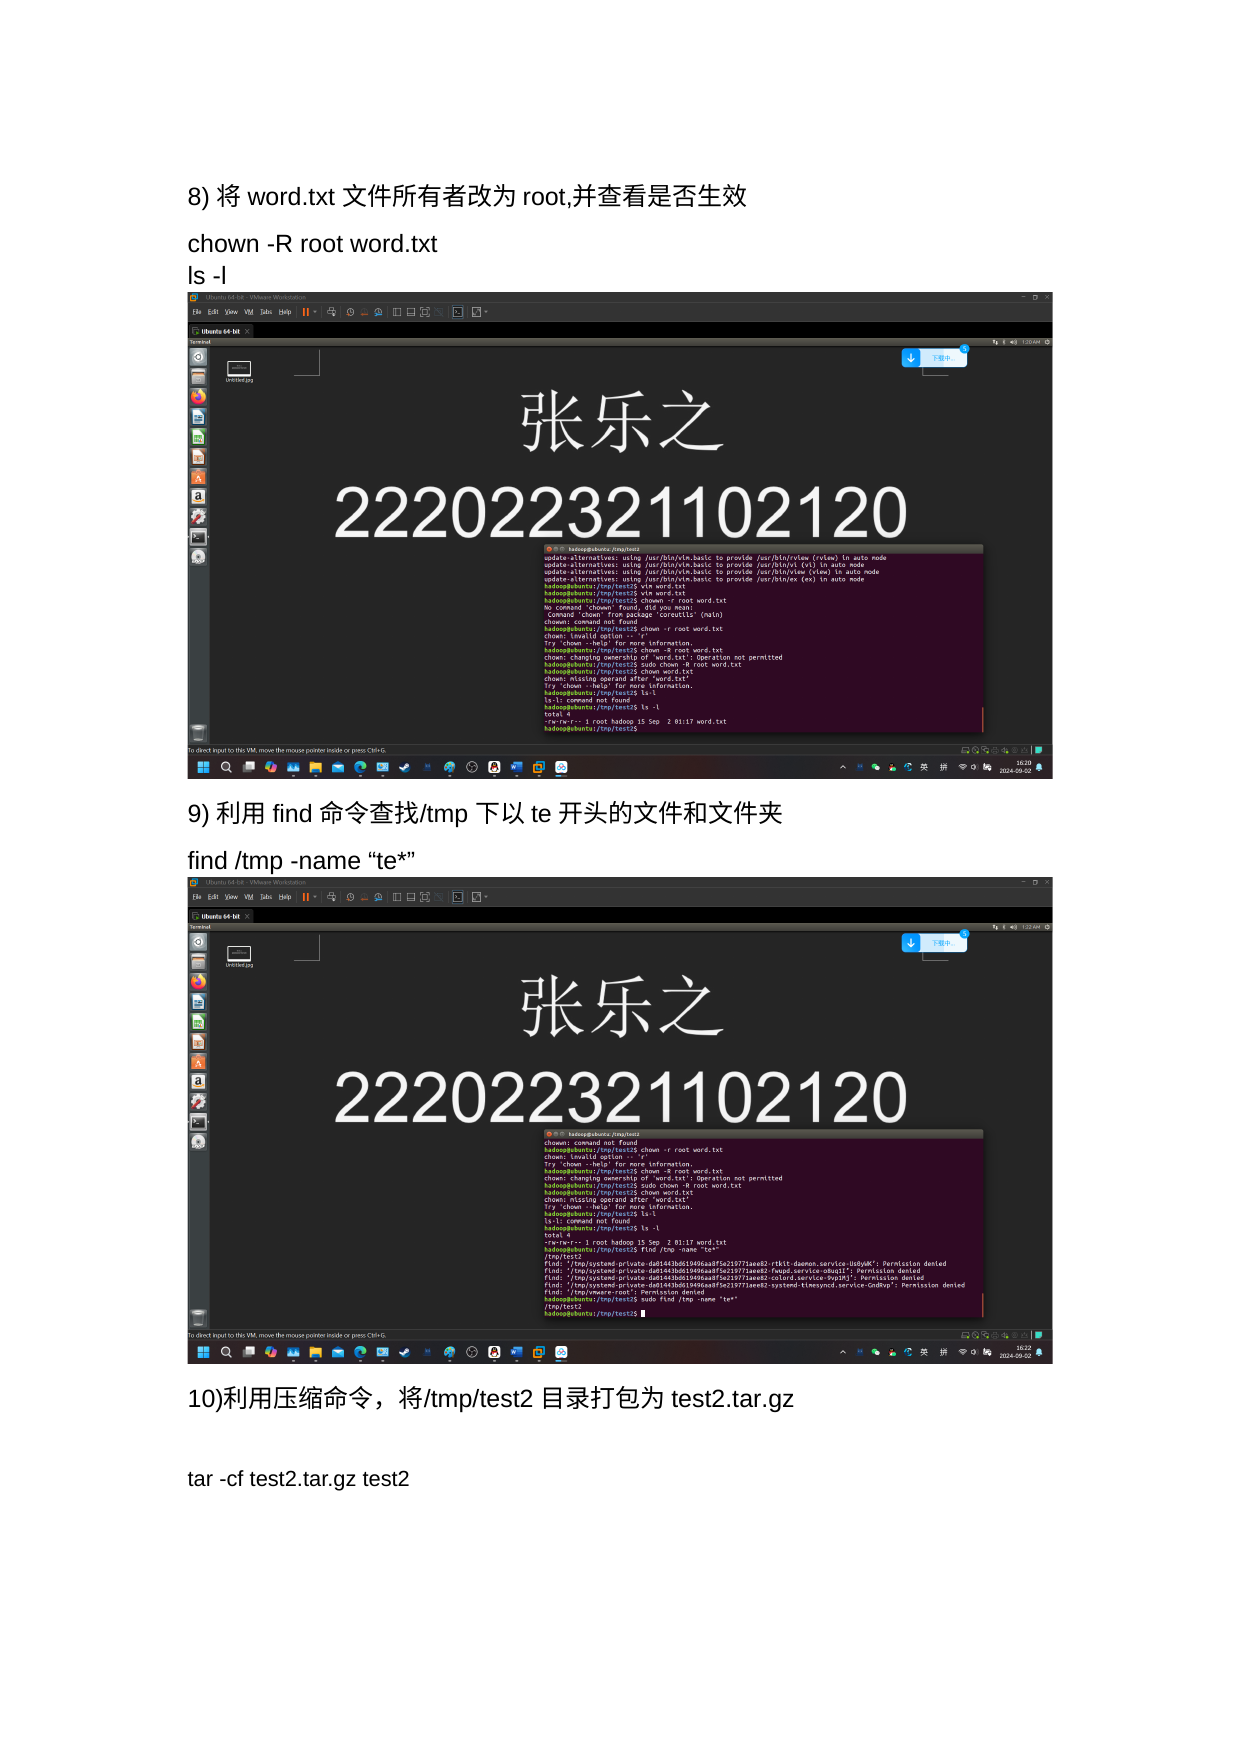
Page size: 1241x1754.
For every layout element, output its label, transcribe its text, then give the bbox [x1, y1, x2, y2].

text chown -R root word.txt [187, 227, 1053, 259]
text tar -cf test2.tar.gz test2 [187, 1462, 1053, 1494]
text find /tmp -name “te*” [187, 844, 1053, 877]
text 10)利用压缩命令，将/tmp/test2 目录打包为 test2.tar.gz [187, 1364, 1053, 1429]
text 8) 将 word.txt 文件所有者改为 root,并查看是否生效 [187, 162, 1053, 227]
text ls -l [187, 259, 1053, 292]
picture [187, 292, 1053, 779]
picture [187, 877, 1053, 1364]
text 9) 利用 find 命令查找/tmp 下以 te 开头的文件和文件夹 [187, 779, 1053, 844]
